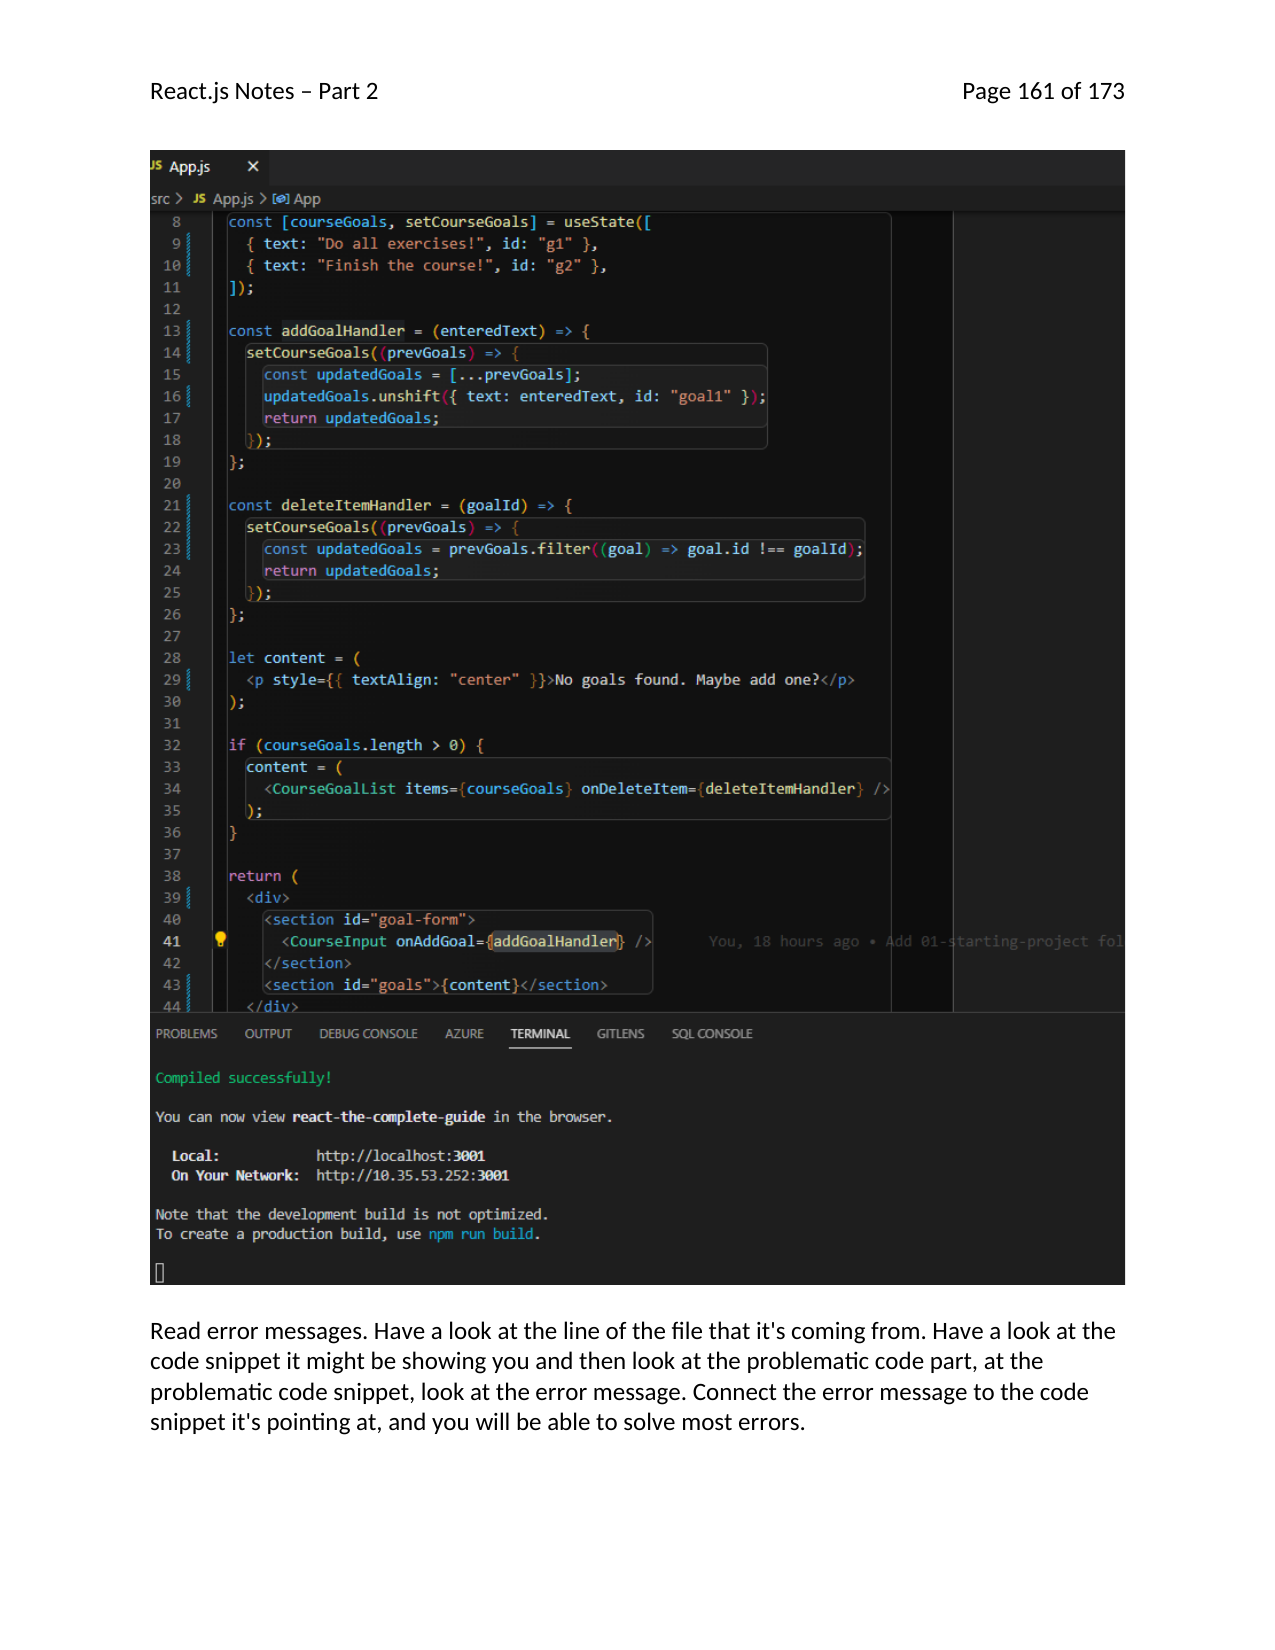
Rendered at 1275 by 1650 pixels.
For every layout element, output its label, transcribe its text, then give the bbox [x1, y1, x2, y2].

picture [150, 150, 1125, 1285]
text Read error messages. Have a look at the line of the file that it's coming from. Have a look at the code snippet it might be showing you and then look at the problematic code part, at the problematic code snippet, look at the error message. Connect the error message to the code snippet it's pointing at, and you will be able to solve most errors. [150, 1315, 1125, 1437]
